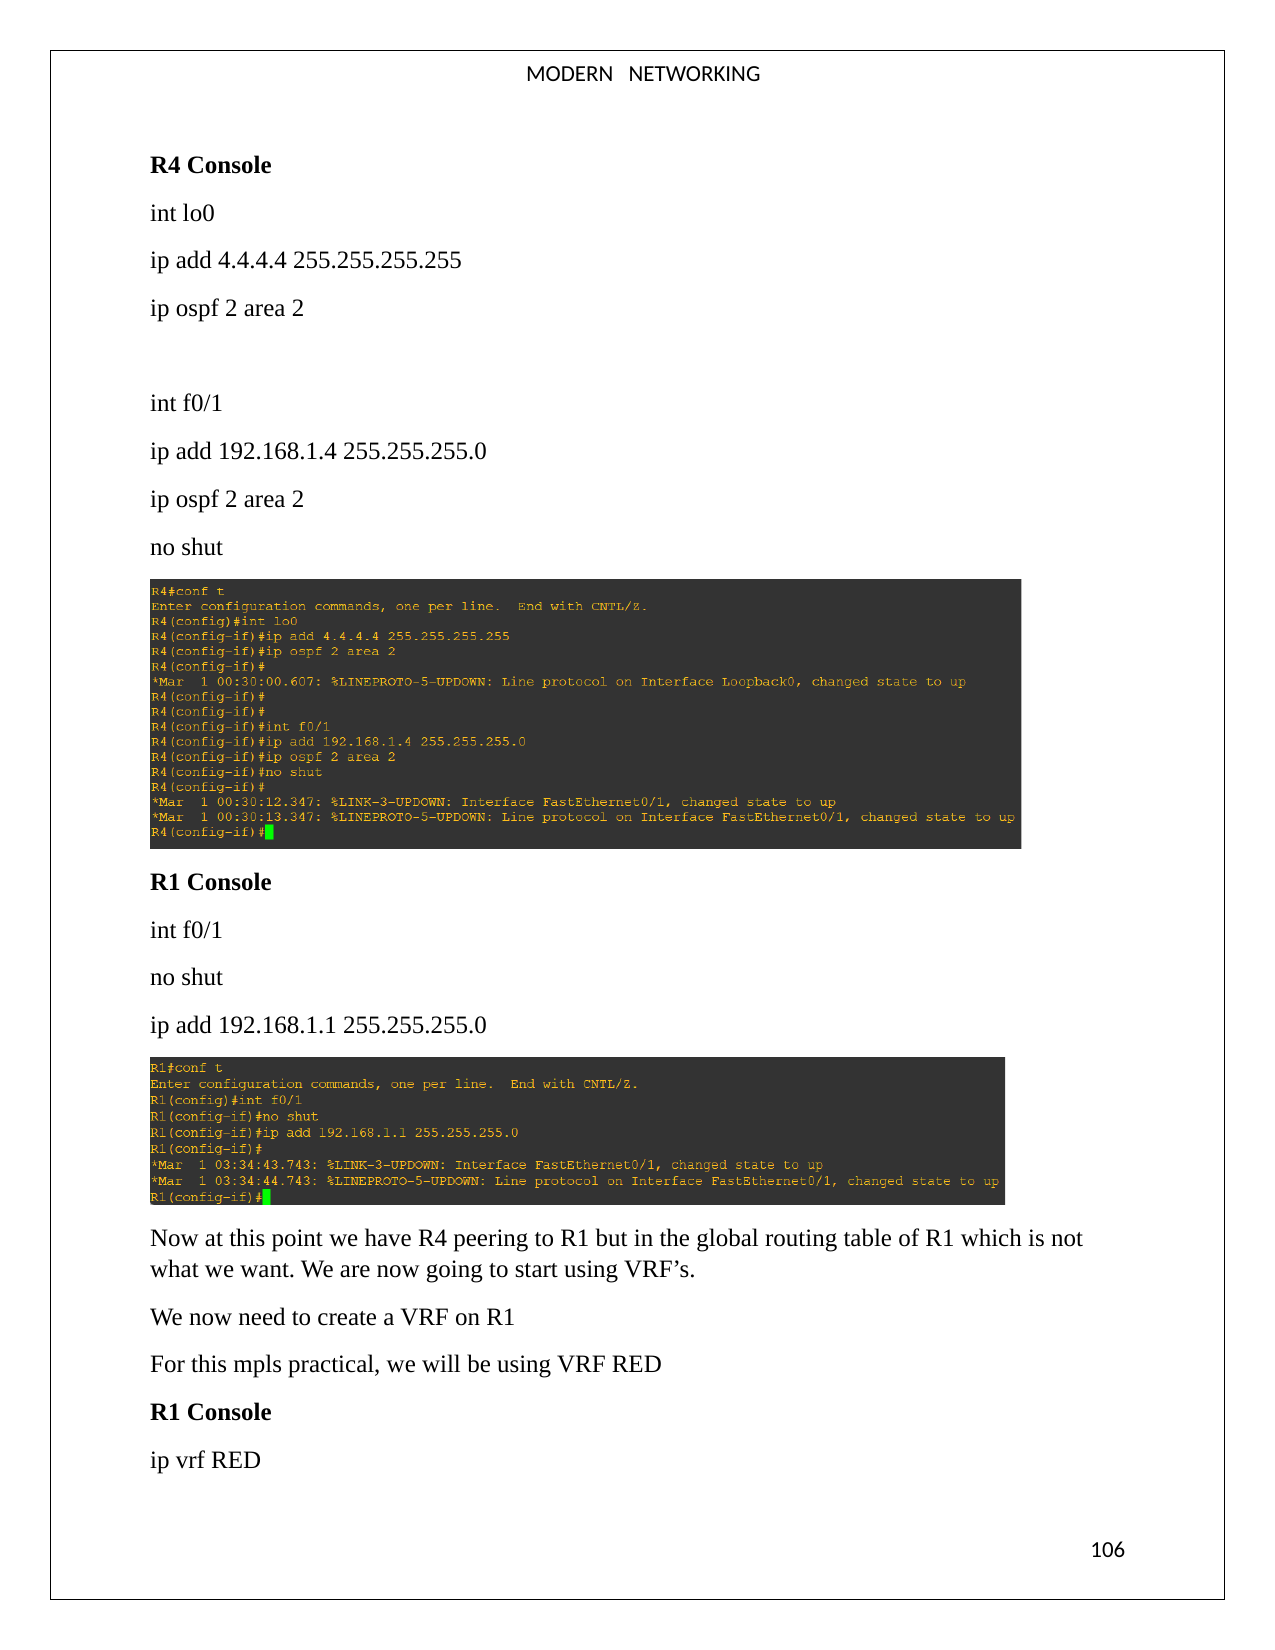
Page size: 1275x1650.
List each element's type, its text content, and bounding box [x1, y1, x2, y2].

text We now need to create a VRF on R1 [150, 1302, 1125, 1331]
text int lo0 [150, 198, 1125, 226]
text int f0/1 [150, 388, 1125, 417]
text ip add 192.168.1.4 255.255.255.0 [150, 436, 1125, 465]
text R1 Console [150, 1397, 1125, 1426]
text no shut [150, 532, 1125, 560]
text Now at this point we have R4 peering to R1 but in the global routing table of R1 which is not what we want. We are now going to start using VRF’s. [150, 1223, 1125, 1283]
text R4 Console [150, 150, 1125, 179]
text no shut [150, 962, 1125, 991]
text int f0/1 [150, 915, 1125, 943]
picture [150, 1057, 1006, 1205]
text ip add 192.168.1.1 255.255.255.0 [150, 1010, 1125, 1039]
text ip add 4.4.4.4 255.255.255.255 [150, 245, 1125, 274]
text ip vrf RED [150, 1445, 1125, 1474]
text ip ospf 2 area 2 [150, 484, 1125, 513]
picture [150, 579, 1022, 849]
text For this mpls practical, we will be using VRF RED [150, 1349, 1125, 1378]
text ip ospf 2 area 2 [150, 293, 1125, 322]
text R1 Console [150, 867, 1125, 896]
